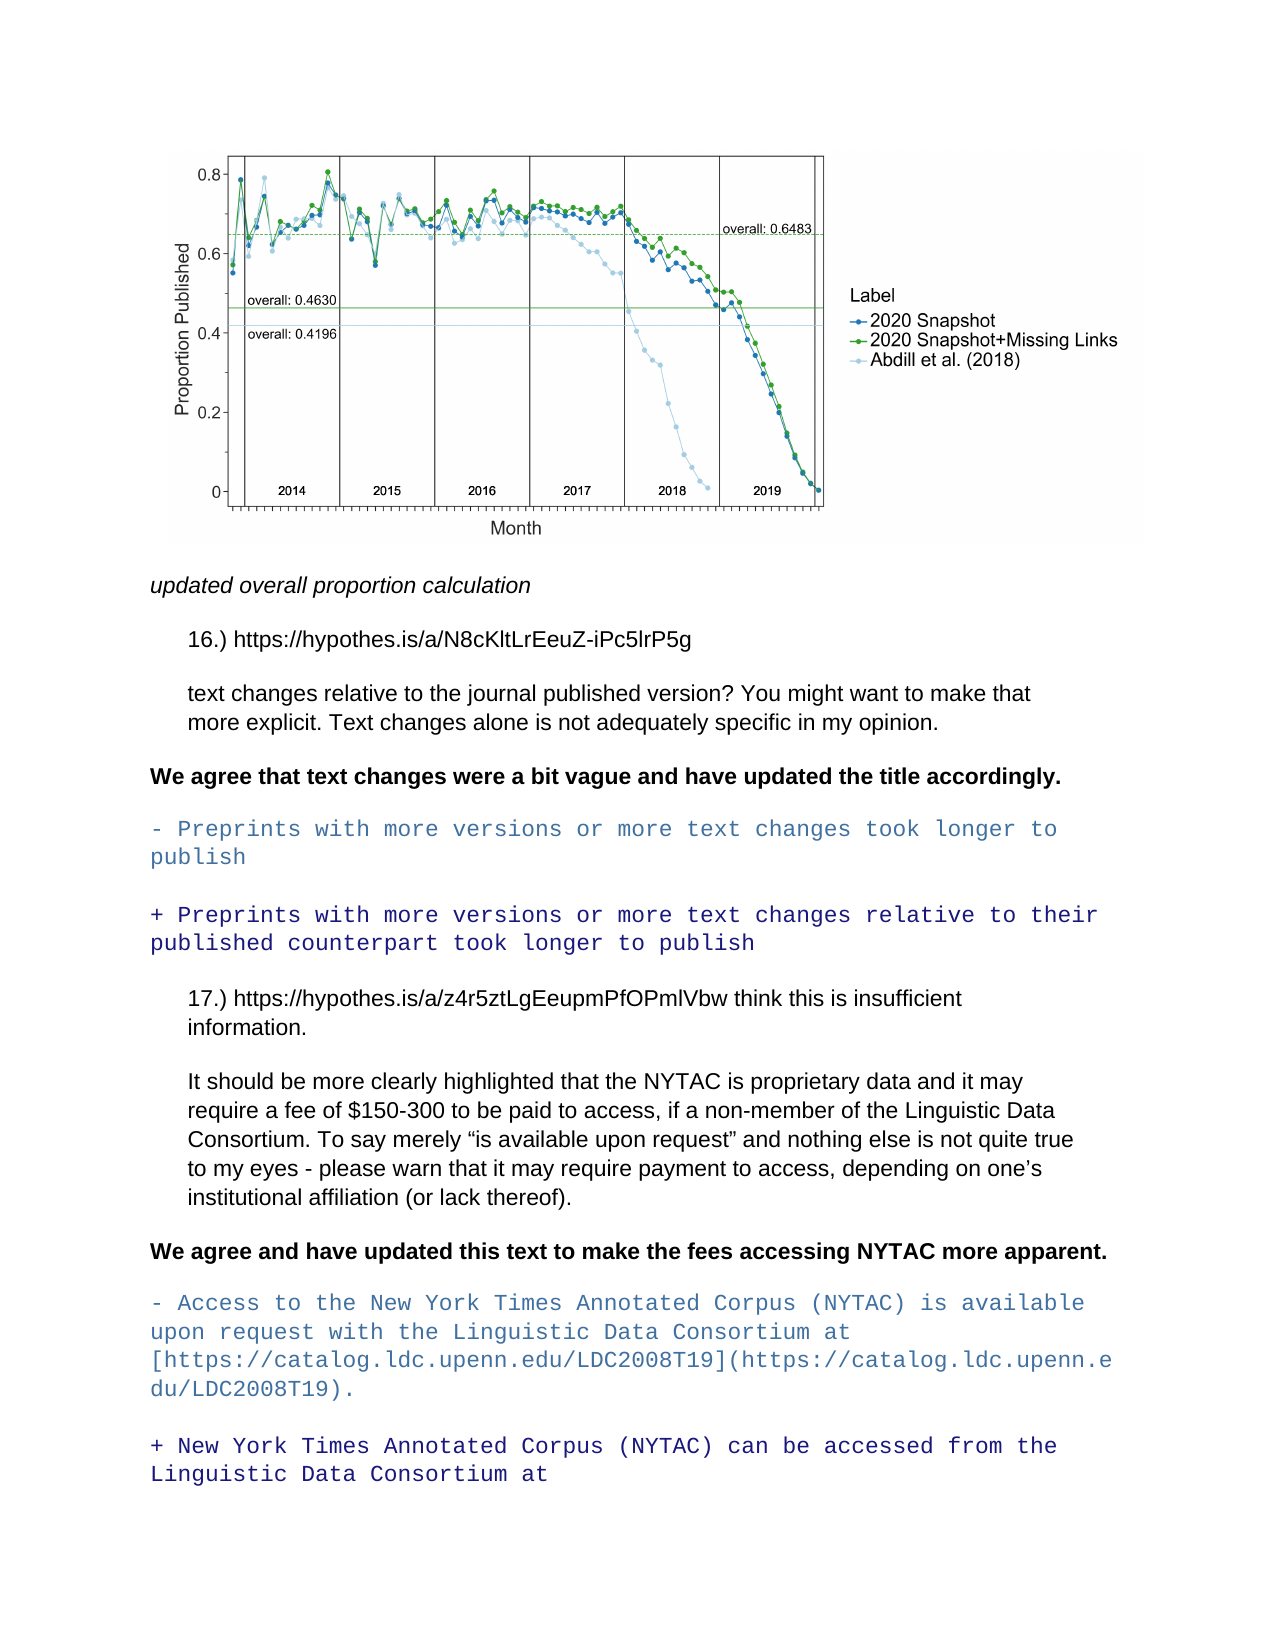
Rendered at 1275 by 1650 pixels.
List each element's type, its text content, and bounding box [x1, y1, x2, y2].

text - Preprints with more versions or more text changes took longer to publish + Preprints with more versions or more text changes relative to their published counterpart took longer to publish [150, 817, 1125, 957]
text text changes relative to the journal published version? You might want to make that more explicit. Text changes alone is not adequately specific in my opinion. [187, 680, 1087, 736]
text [150, 1292, 1125, 1489]
text It should be more clearly highlighted that the NYTAC is proprietary data and it may require a fee of $150-300 to be paid to access, if a non-member of the Linguistic Data Consortium. To say merely “is available upon request” and nothing else is not quite true to my eyes - please warn that it may require payment to access, depending on one’s institutional affiliation (or lack thereof). [187, 1068, 1087, 1210]
text 16.) https://hypothes.is/a/N8cKltLrEeuZ-iPc5lrP5g [187, 626, 1087, 653]
text updated overall proportion calculation [150, 572, 1125, 599]
text 17.) https://hypothes.is/a/z4r5ztLgEeupmPfOPmlVbw think this is insufficient information. [187, 985, 1087, 1040]
text We agree and have updated this text to make the fees accessing NYTAC more apparent. [150, 1238, 1125, 1264]
picture [168, 150, 1144, 545]
text We agree that text changes were a bit vague and have updated the title accordingly. [150, 763, 1125, 789]
